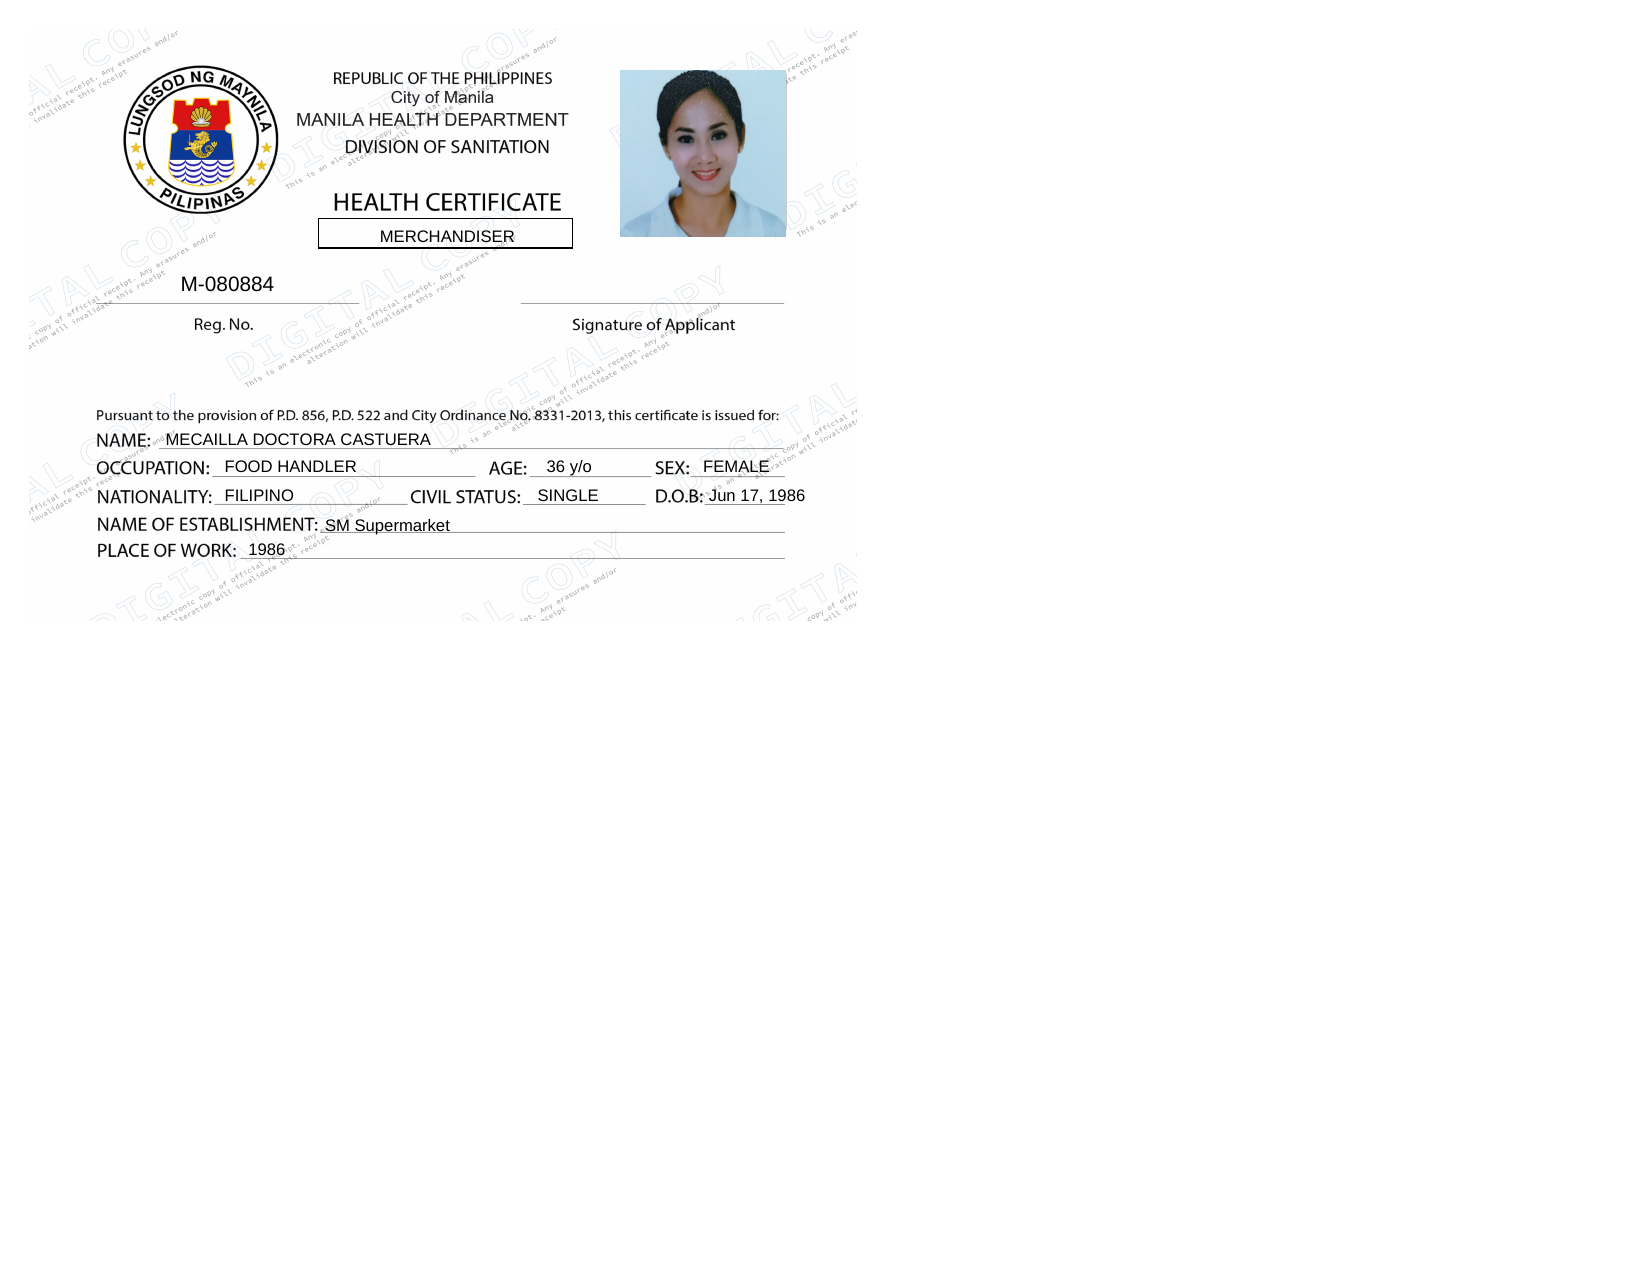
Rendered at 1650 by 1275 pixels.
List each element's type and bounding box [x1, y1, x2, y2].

picture [29, 29, 857, 621]
